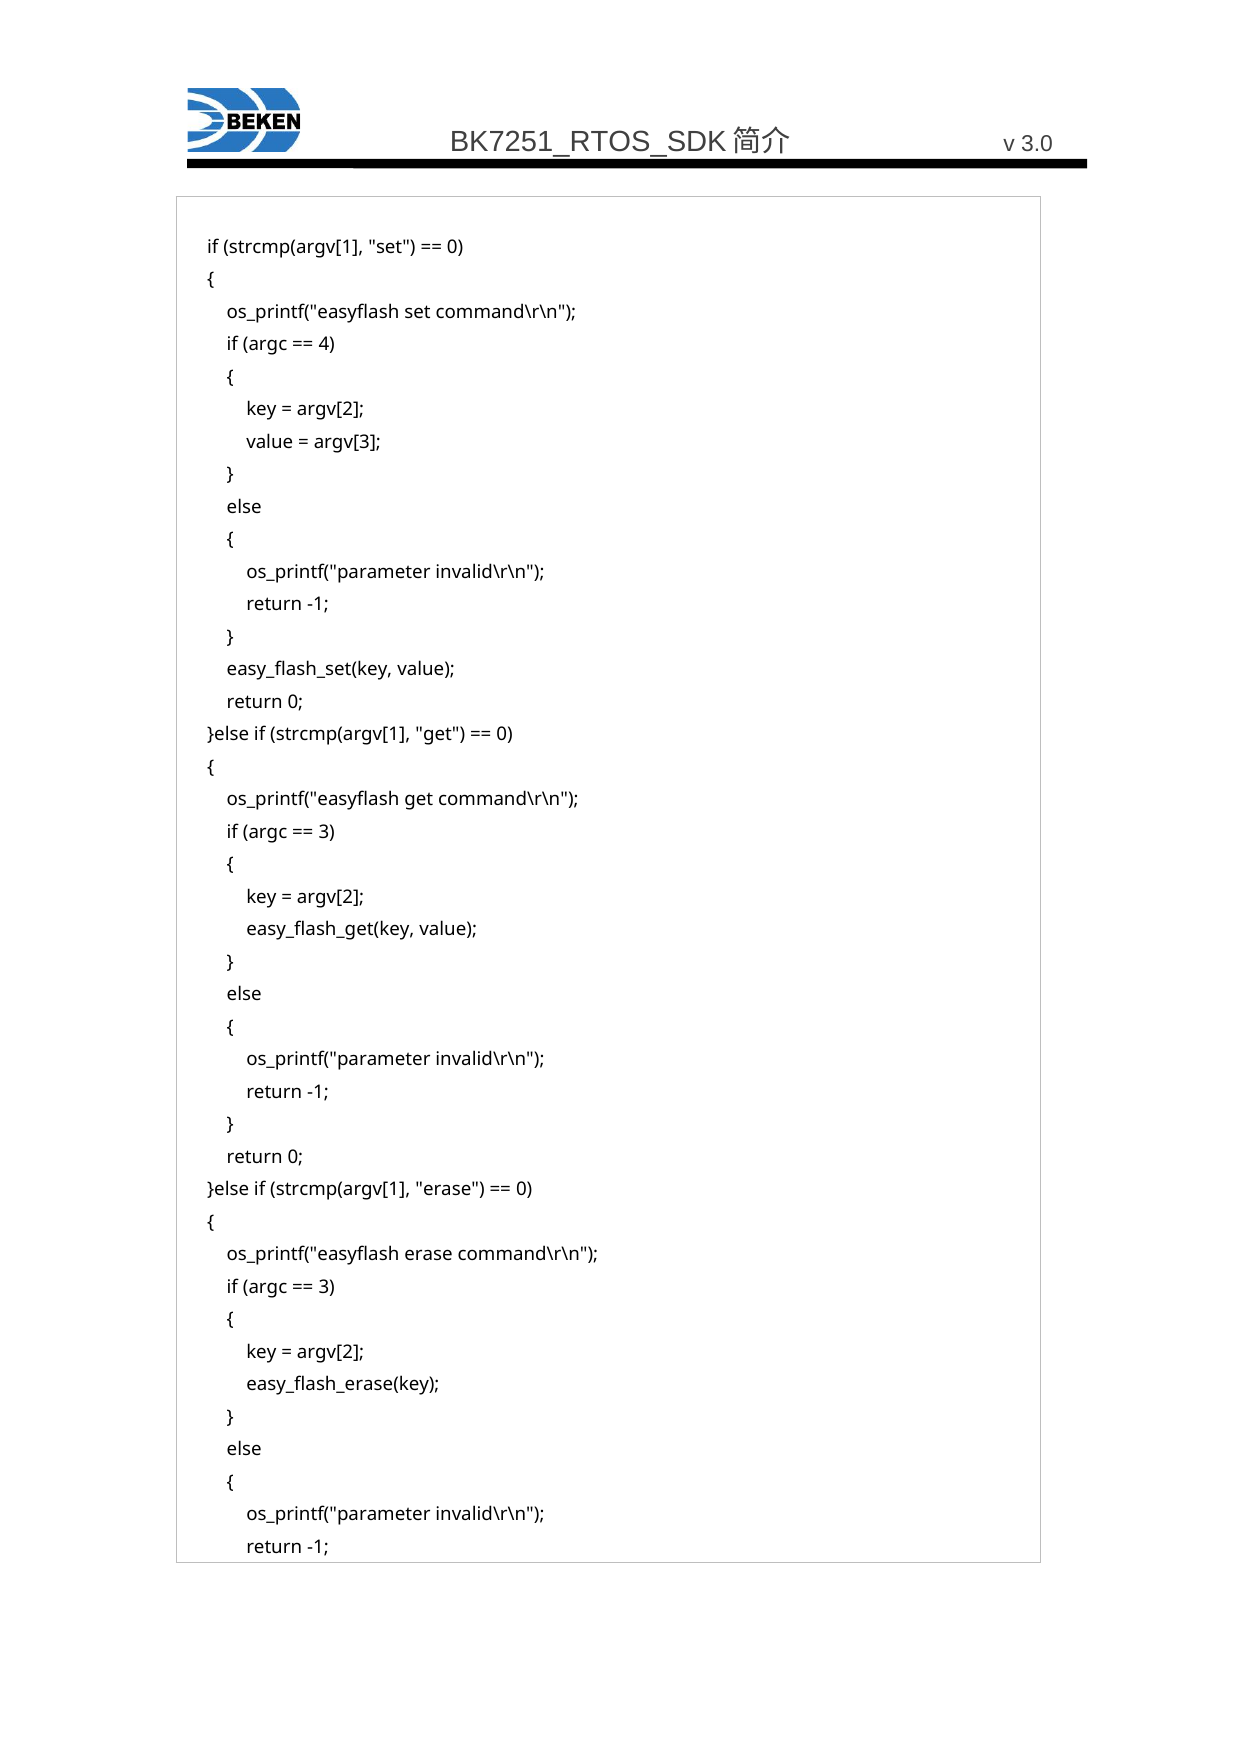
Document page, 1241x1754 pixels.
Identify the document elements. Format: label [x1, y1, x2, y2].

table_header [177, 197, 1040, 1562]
picture [187, 88, 300, 152]
